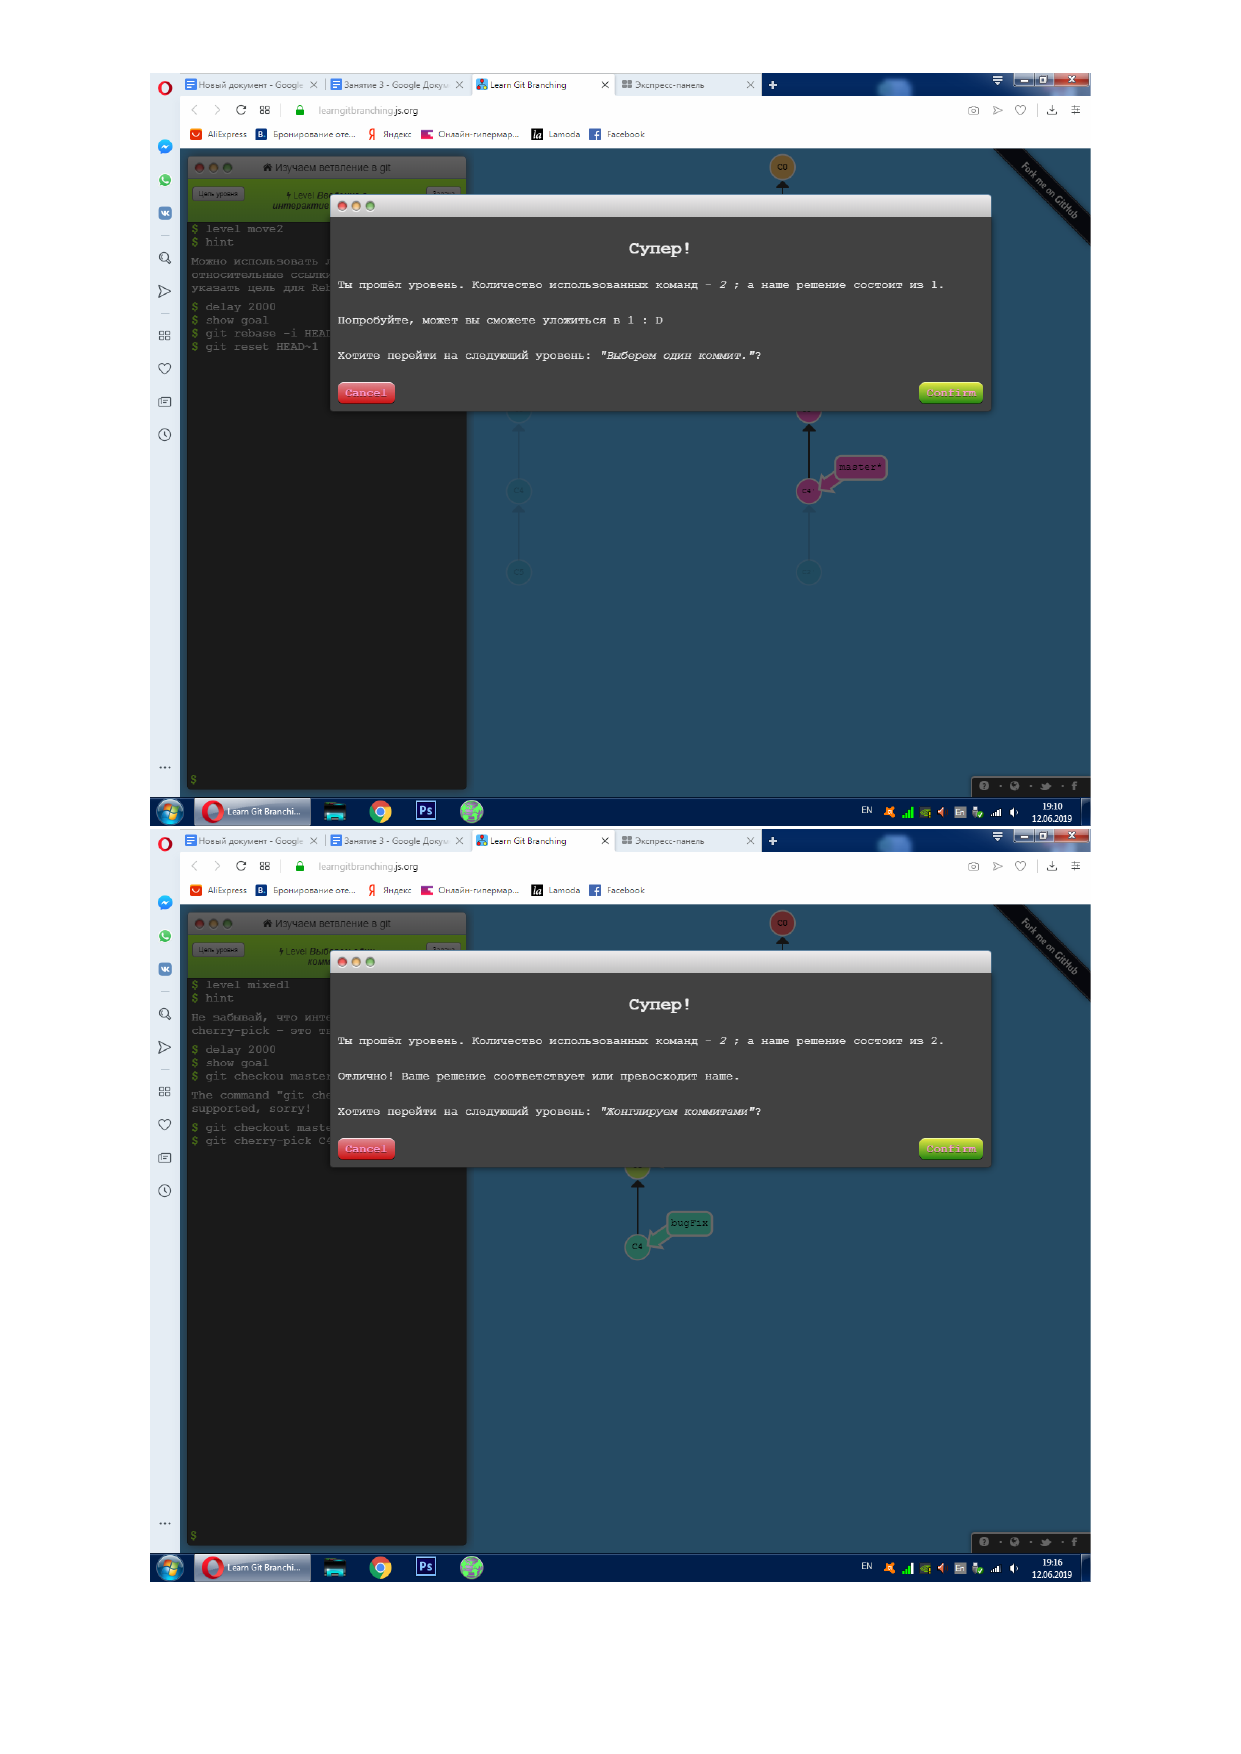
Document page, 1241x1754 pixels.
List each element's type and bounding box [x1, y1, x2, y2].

picture [150, 829, 1091, 1582]
picture [150, 73, 1091, 826]
